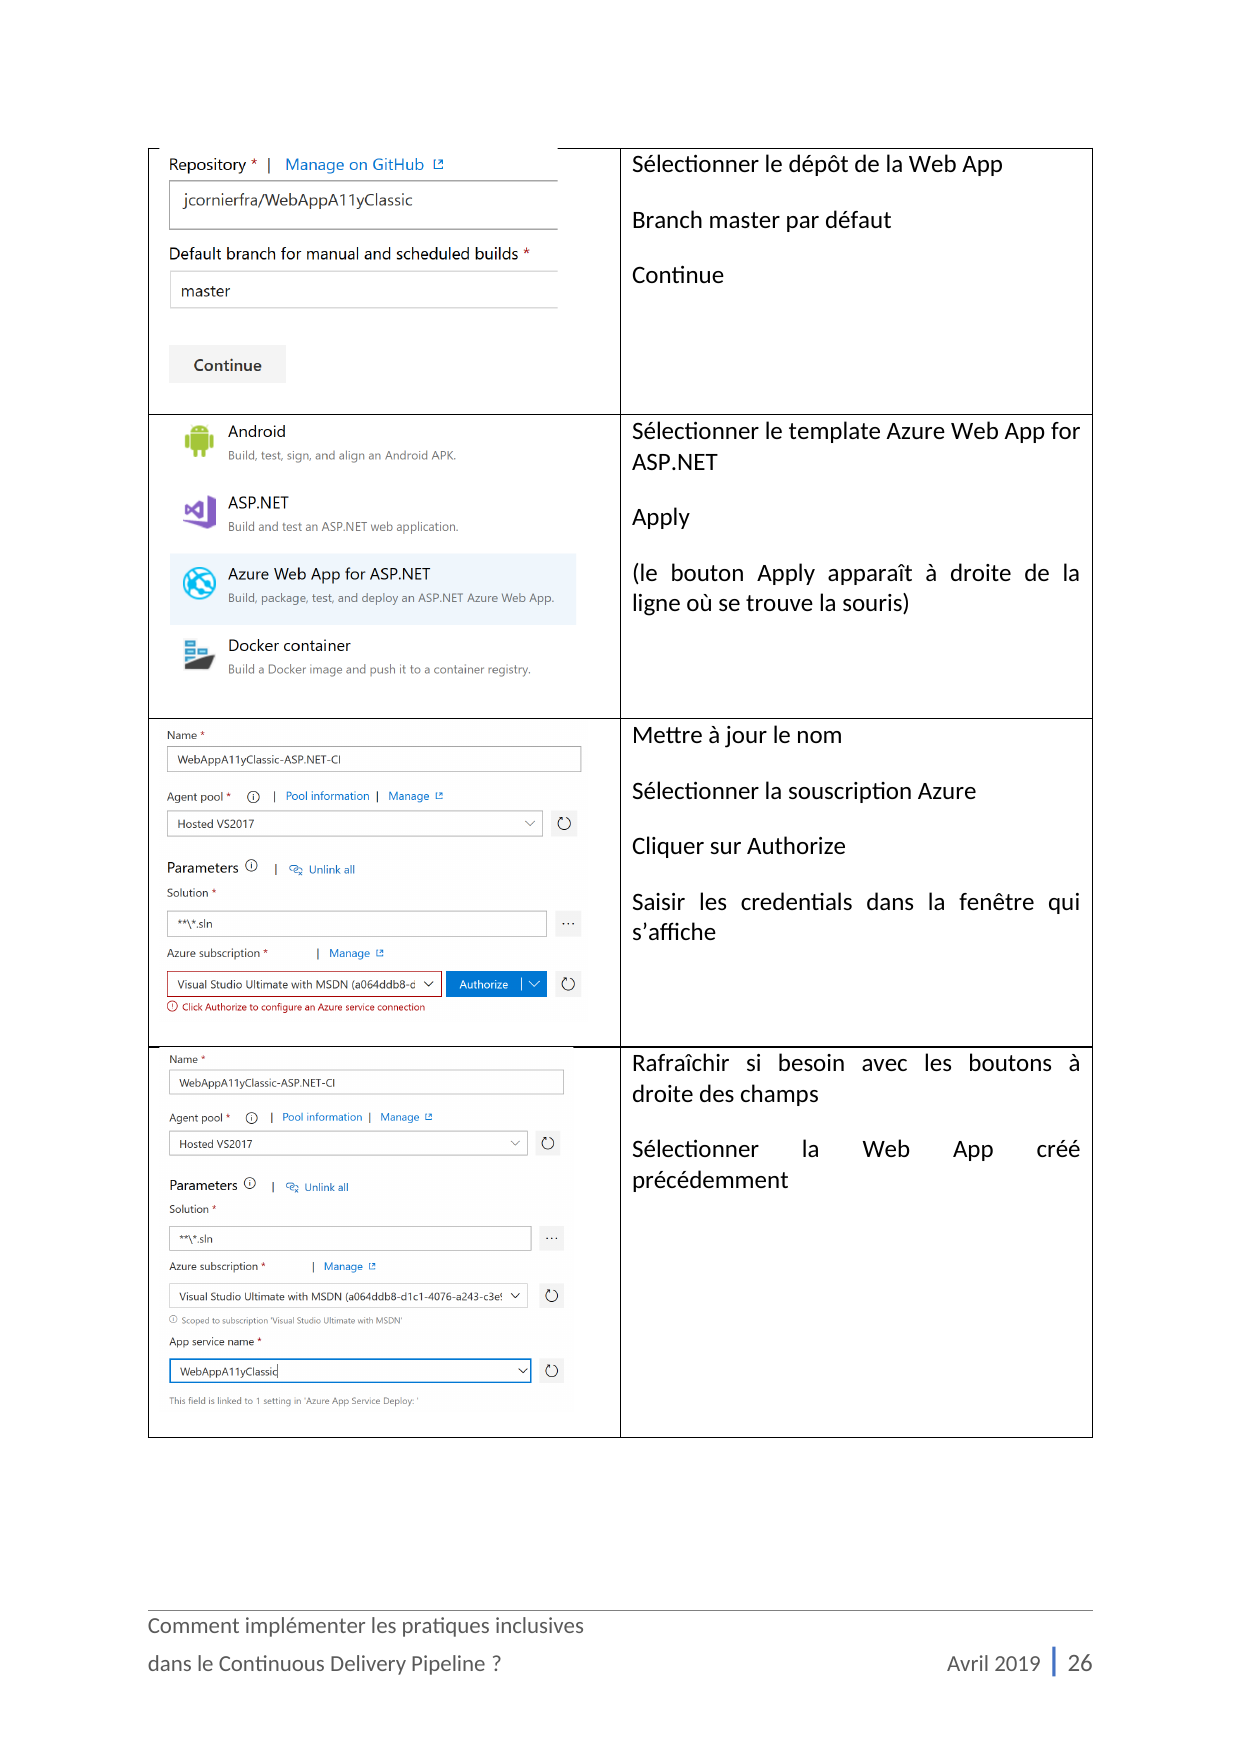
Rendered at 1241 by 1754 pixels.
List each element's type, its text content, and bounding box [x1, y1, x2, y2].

table_cell [149, 1048, 620, 1437]
table_cell Mettre à jour le nom Sélectionner la souscription Azure Cliquer sur Authorize Saisir les credentials dans la fenêtre qui s’affiche [621, 719, 1092, 1046]
table_cell Sélectionner le dépôt de la Web App Branch master par défaut Continue [621, 149, 1092, 414]
picture [159, 415, 577, 694]
picture [159, 1047, 574, 1412]
table_cell [149, 149, 620, 414]
table_cell Sélectionner le template Azure Web App for ASP.NET Apply (le bouton Apply apparaît à droite de la ligne où se trouve la souris) [621, 415, 1092, 718]
picture [159, 148, 558, 389]
picture [159, 719, 588, 1022]
table_cell Rafraîchir si besoin avec les boutons à droite des champs Sélectionner la Web App créé précédemment [621, 1048, 1092, 1437]
table_cell [149, 415, 620, 718]
table_cell [149, 719, 620, 1046]
